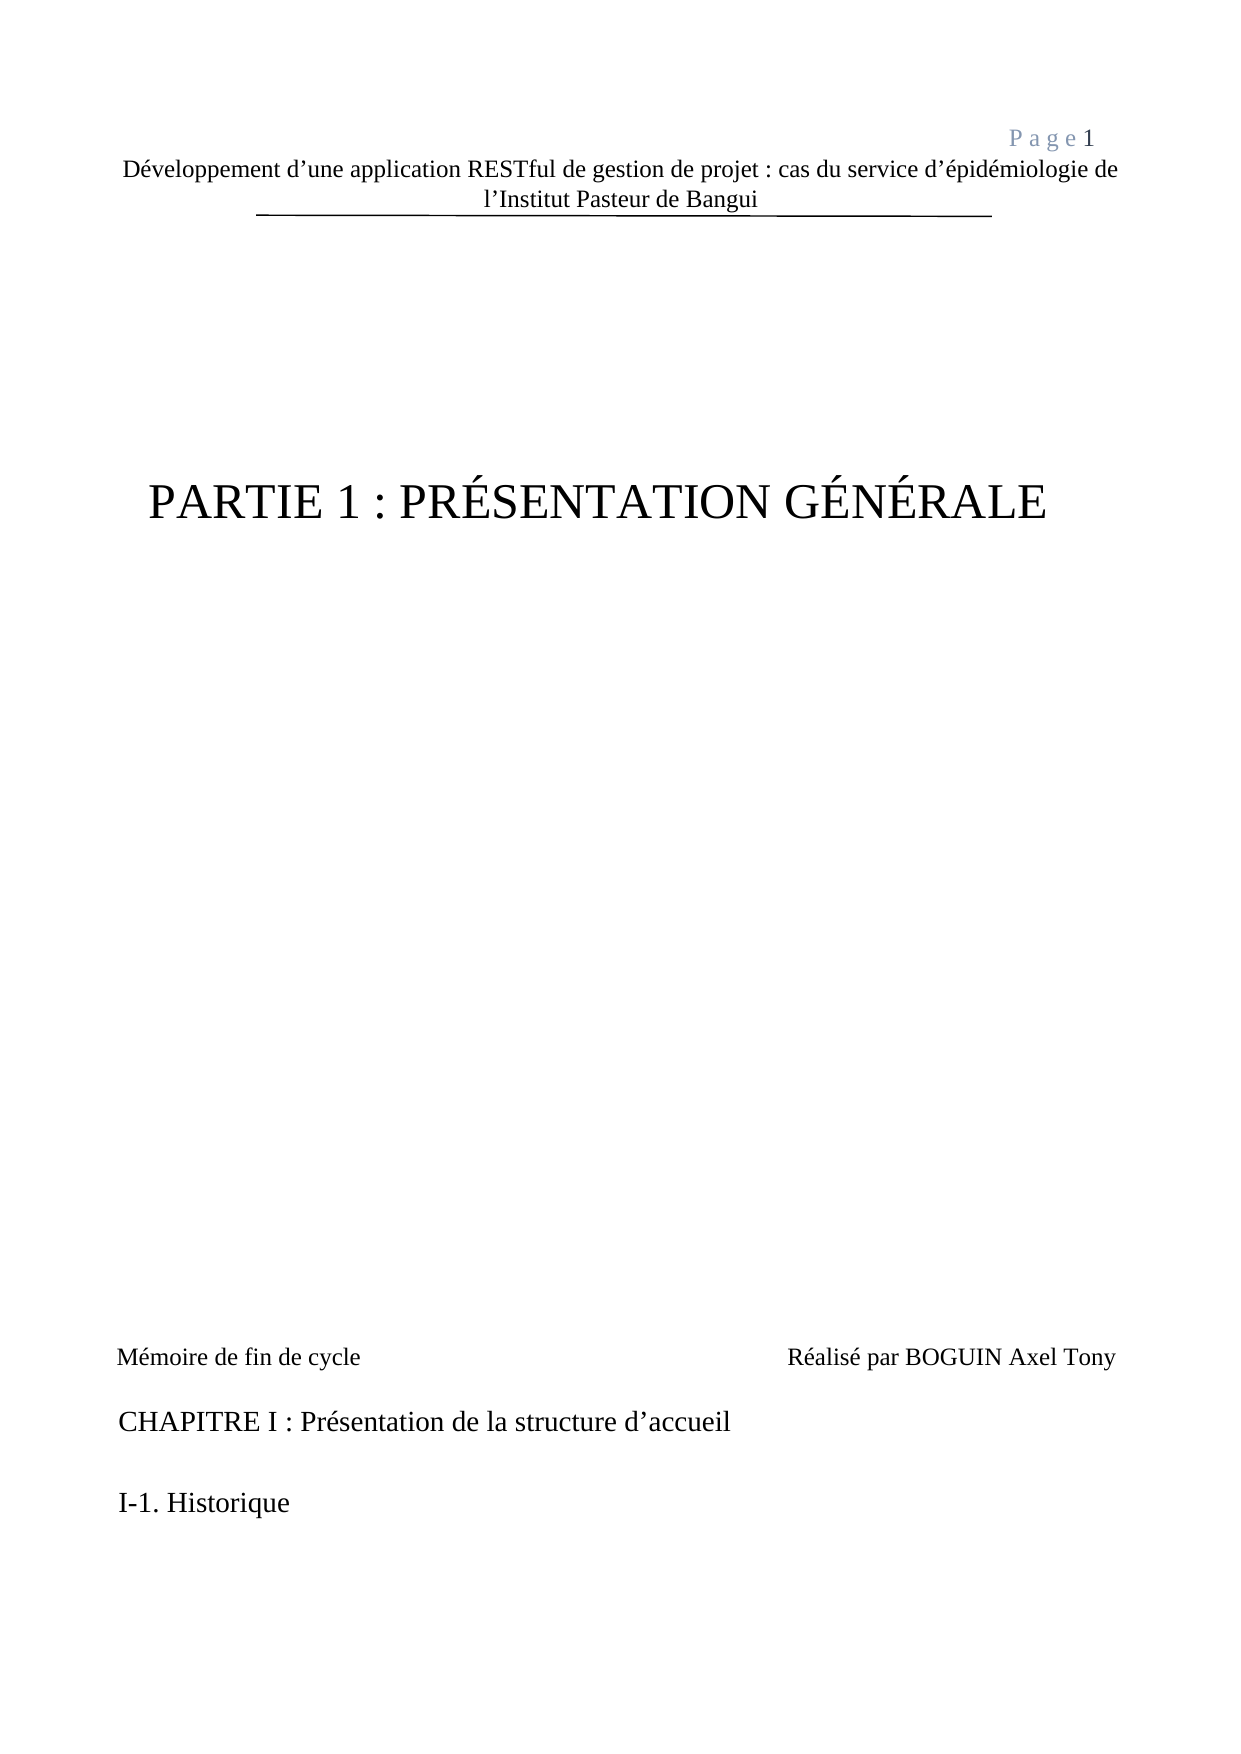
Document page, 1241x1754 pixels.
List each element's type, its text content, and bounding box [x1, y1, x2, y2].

subtitle I-1. Historique [118, 1485, 1122, 1518]
subtitle CHAPITRE I : Présentation de la structure d’accueil [118, 1404, 1122, 1438]
subtitle PARTIE 1 : PRÉSENTATION GÉNÉRALE [148, 472, 1122, 530]
text Développement d’une application RESTful de gestion de projet : cas du service d’épidémiologie de l’Institut Pasteur de Bangui [118, 154, 1122, 212]
text P a g e 1 [118, 123, 1095, 151]
text Mémoire de fin de cycle Réalisé par BOGUIN Axel Tony [116, 1342, 1122, 1371]
